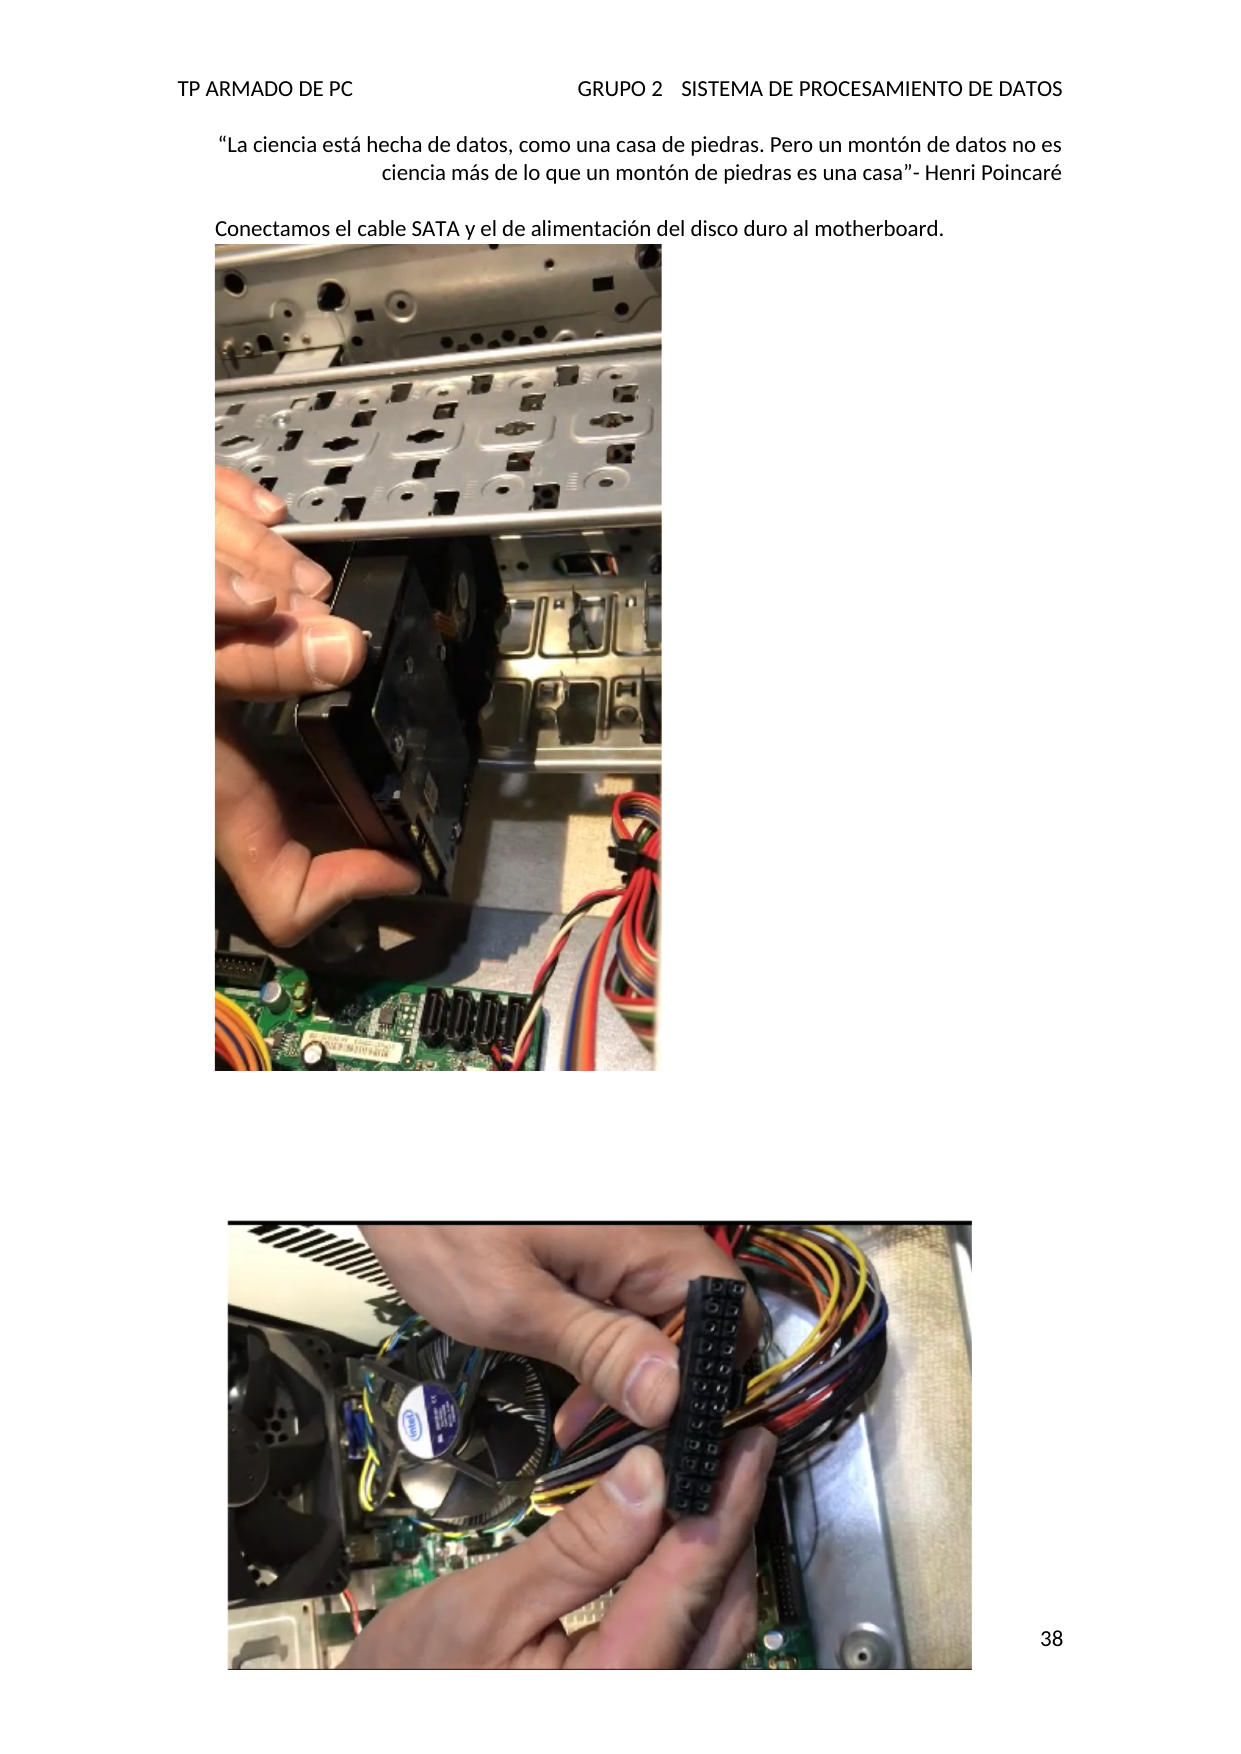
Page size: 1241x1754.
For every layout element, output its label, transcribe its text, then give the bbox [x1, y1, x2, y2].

picture [214, 244, 662, 1071]
picture [229, 1222, 971, 1670]
